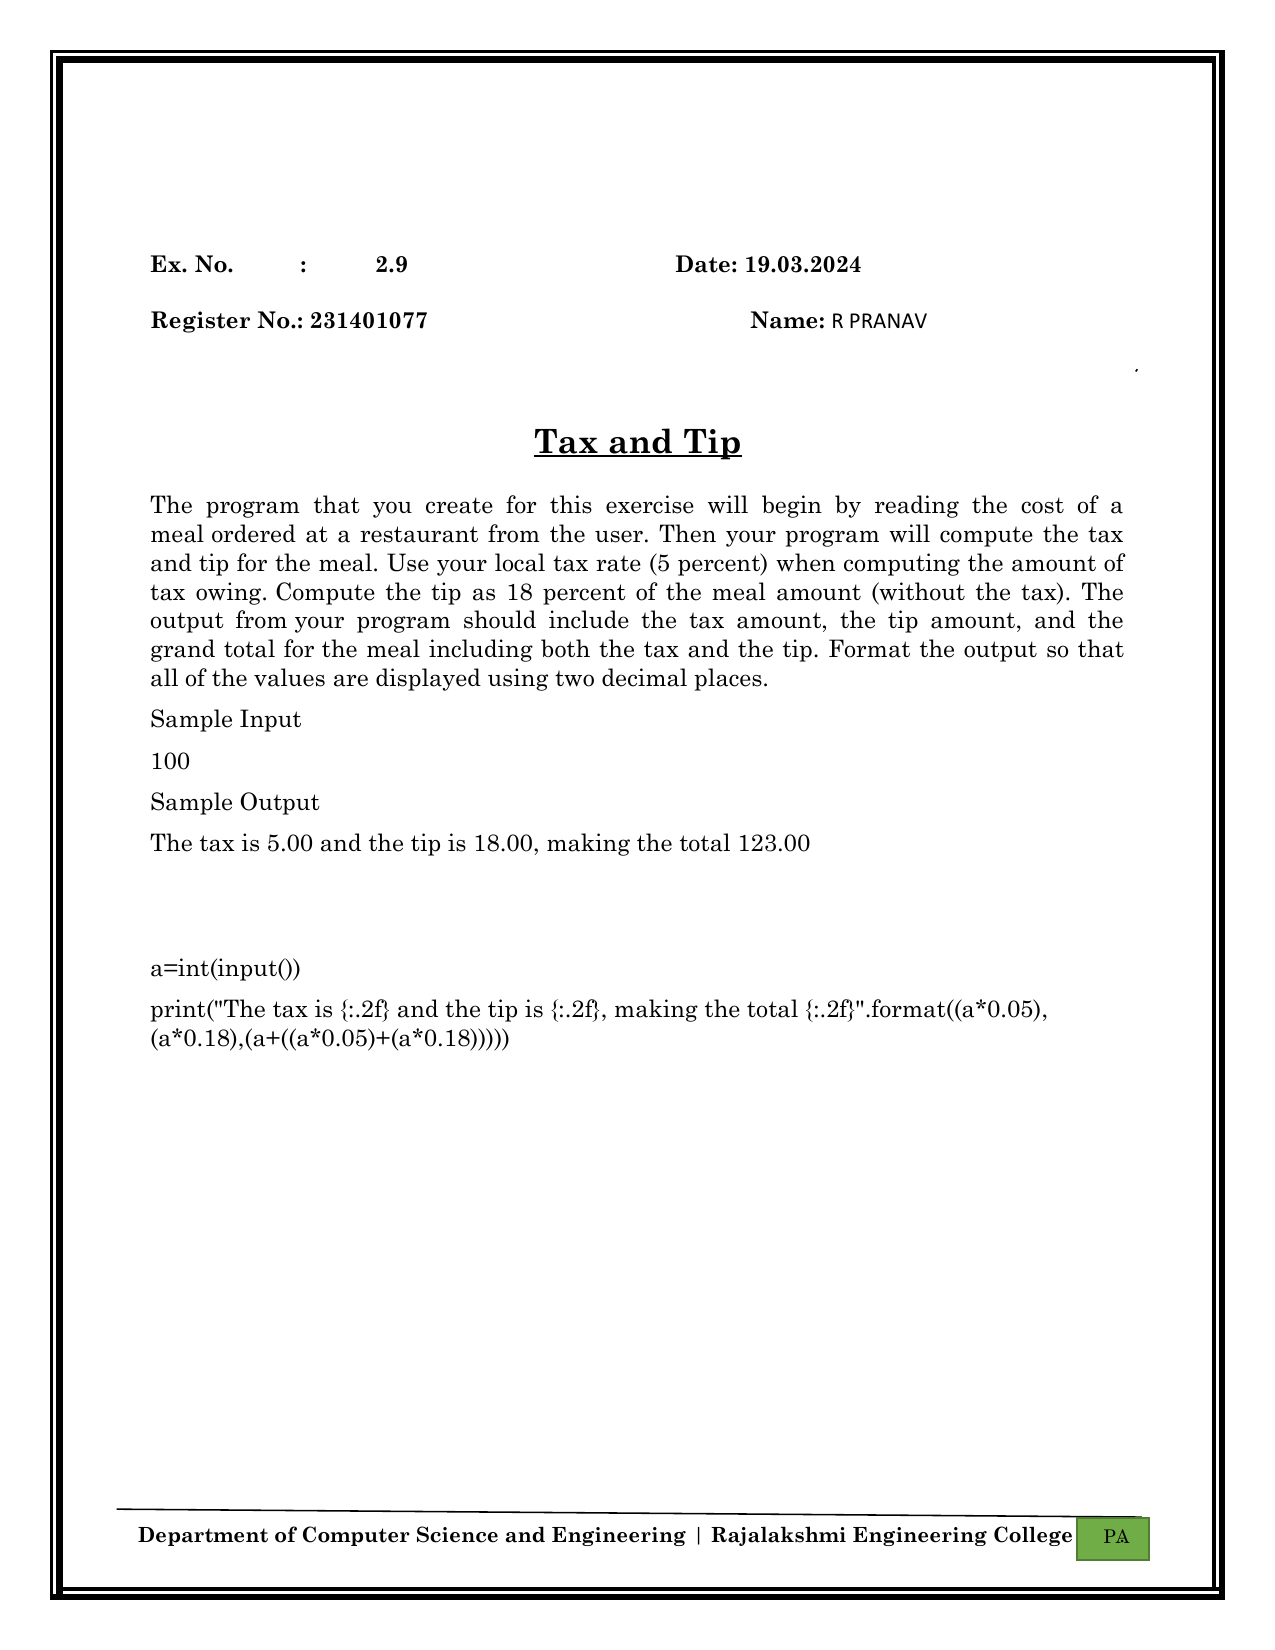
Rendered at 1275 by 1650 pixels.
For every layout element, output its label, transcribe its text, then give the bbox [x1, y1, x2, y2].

text The program that you create for this exercise will begin by reading the cost of a meal ordered at a restaurant from the user. Then your program will compute the tax and tip for the meal. Use your local tax rate (5 percent) when computing the amount of tax owing. Compute the tip as 18 percent of the meal amount (without the tax). The output from your program should include the tax amount, the tip amount, and the grand total for the meal including both the tax and the tip. Format the output so that all of the values are displayed using two decimal places. [150, 490, 1125, 692]
text Sample Output [150, 787, 1125, 816]
text a=int(input()) [150, 952, 1125, 981]
text Register No.: 231401077 Name: R PRANAV [150, 306, 1125, 334]
text Tax and Tip [150, 420, 1125, 461]
text 100 [150, 746, 1125, 774]
text Ex. No. : 2.9 Date: 19.03.2024 [150, 249, 1125, 277]
text Sample Input [150, 704, 1125, 733]
text print("The tax is {:.2f} and the tip is {:.2f}, making the total {:.2f}".format((a*0.05),(a*0.18),(a+((a*0.05)+(a*0.18))))) [150, 994, 1125, 1051]
text The tax is 5.00 and the tip is 18.00, making the total 123.00 [150, 828, 1125, 857]
